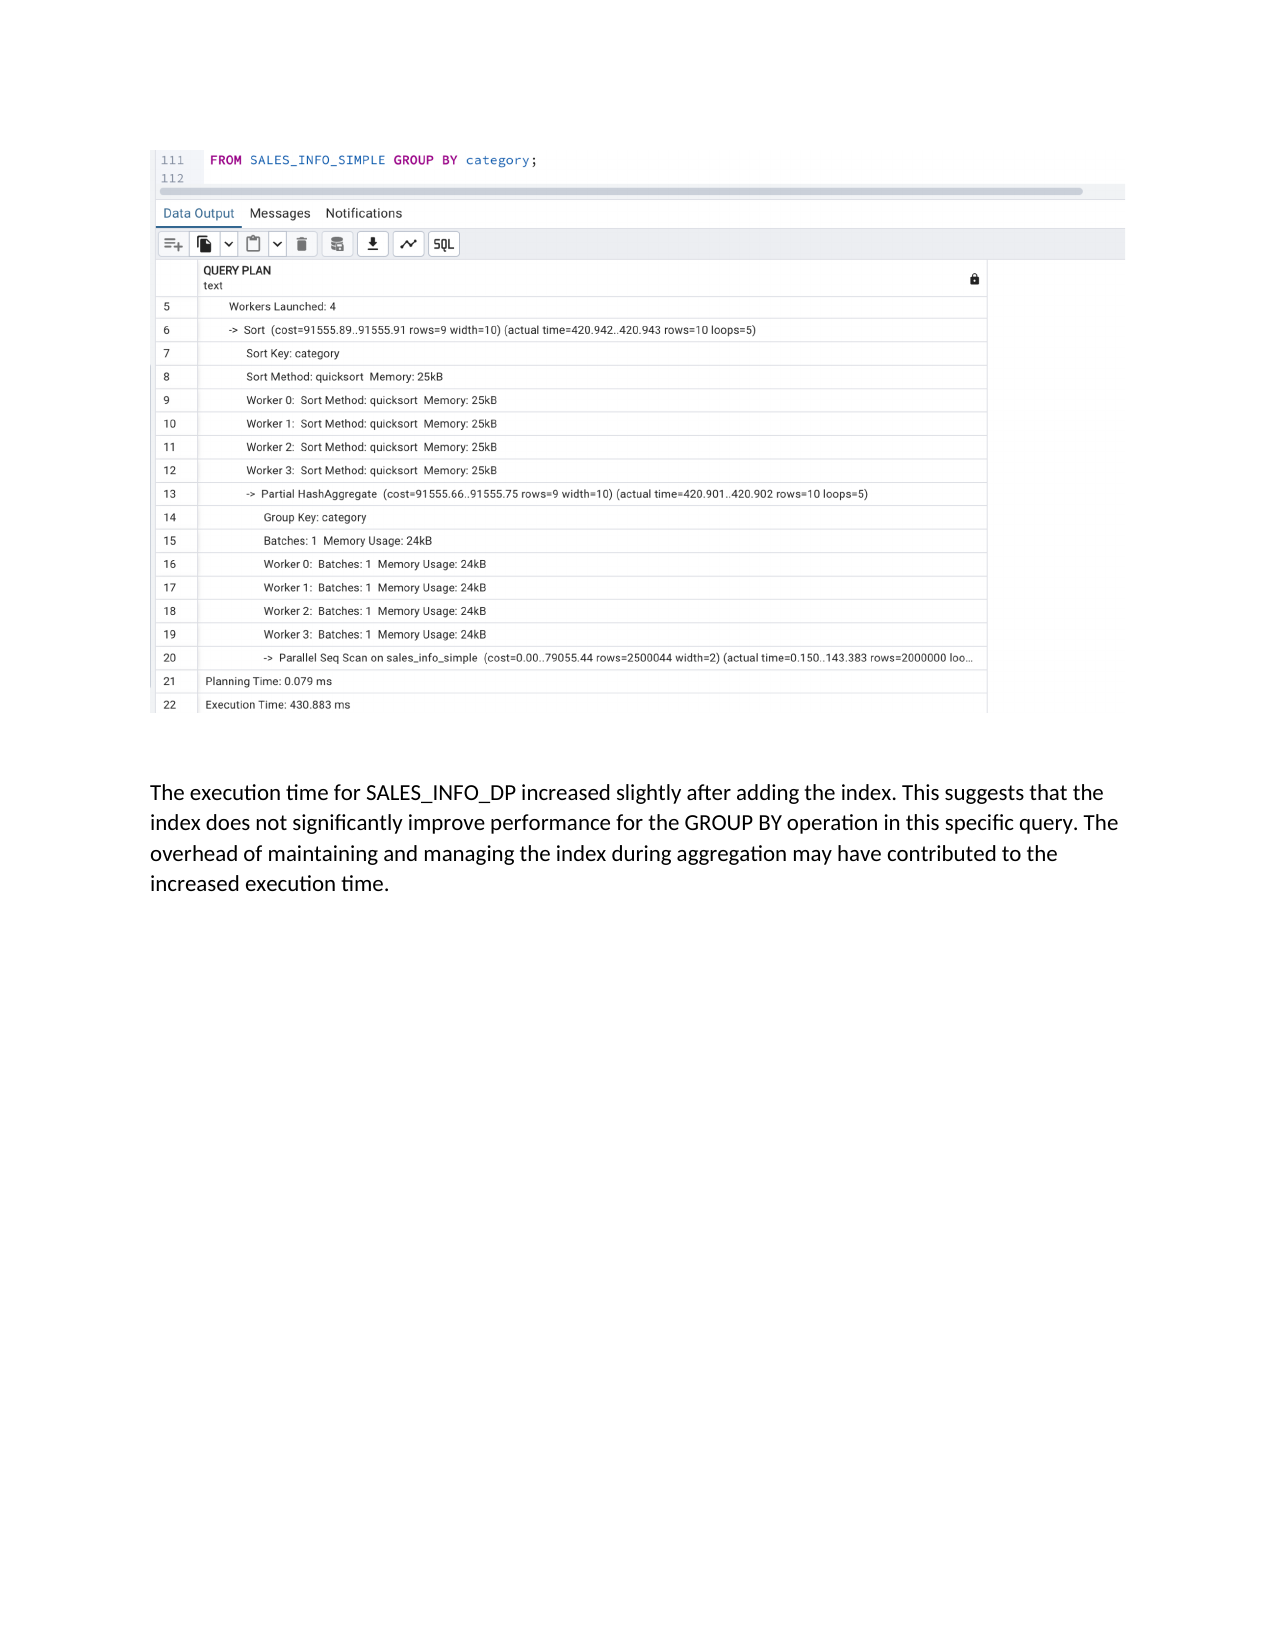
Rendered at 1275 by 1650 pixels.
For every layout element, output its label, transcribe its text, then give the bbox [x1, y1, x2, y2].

picture [150, 150, 1125, 713]
text The execution time for SALES_INFO_DP increased slightly after adding the index. This suggests that the index does not significantly improve performance for the GROUP BY operation in this specific query. The overhead of maintaining and managing the index during aggregation may have contributed to the increased execution time. [150, 778, 1125, 897]
